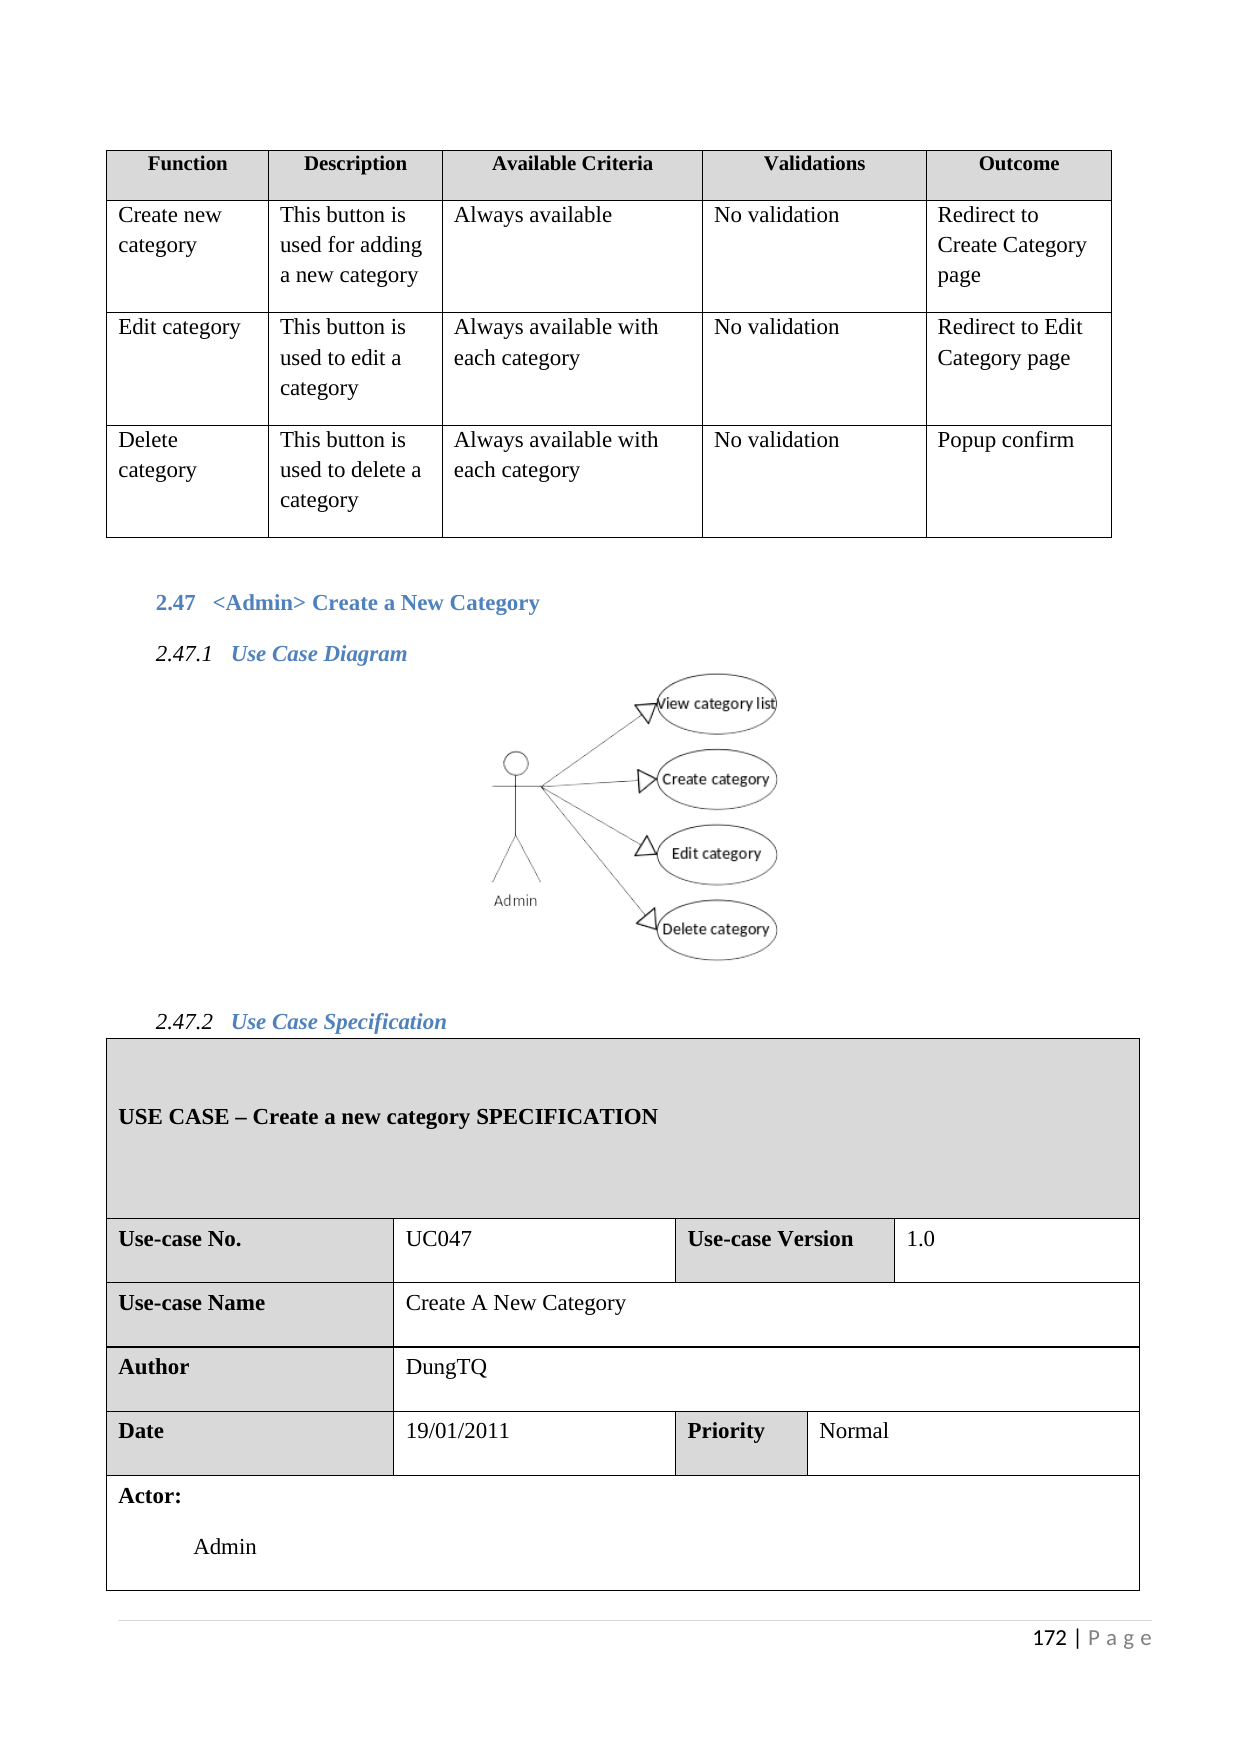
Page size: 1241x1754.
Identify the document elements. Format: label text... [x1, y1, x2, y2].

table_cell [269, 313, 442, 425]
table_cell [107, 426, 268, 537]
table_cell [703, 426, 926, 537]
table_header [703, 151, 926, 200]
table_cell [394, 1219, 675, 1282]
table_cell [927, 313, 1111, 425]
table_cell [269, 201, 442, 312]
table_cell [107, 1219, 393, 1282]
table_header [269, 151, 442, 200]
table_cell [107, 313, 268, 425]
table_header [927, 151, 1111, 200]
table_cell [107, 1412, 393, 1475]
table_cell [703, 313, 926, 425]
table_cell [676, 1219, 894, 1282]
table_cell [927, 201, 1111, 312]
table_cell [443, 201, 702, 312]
subtitle Use Case Diagram [156, 640, 1152, 667]
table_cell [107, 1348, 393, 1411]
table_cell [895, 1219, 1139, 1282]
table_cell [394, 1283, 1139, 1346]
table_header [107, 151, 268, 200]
subtitle Use Case Specification [156, 1008, 1152, 1034]
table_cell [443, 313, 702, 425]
subtitle <Admin> Create a New Category [156, 589, 1152, 616]
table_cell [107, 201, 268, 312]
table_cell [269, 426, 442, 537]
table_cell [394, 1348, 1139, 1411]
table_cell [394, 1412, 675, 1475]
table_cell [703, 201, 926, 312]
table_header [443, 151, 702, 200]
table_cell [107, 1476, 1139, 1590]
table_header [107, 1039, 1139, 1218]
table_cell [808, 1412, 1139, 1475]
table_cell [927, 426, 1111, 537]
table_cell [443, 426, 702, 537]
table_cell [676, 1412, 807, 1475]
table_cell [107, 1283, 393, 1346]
